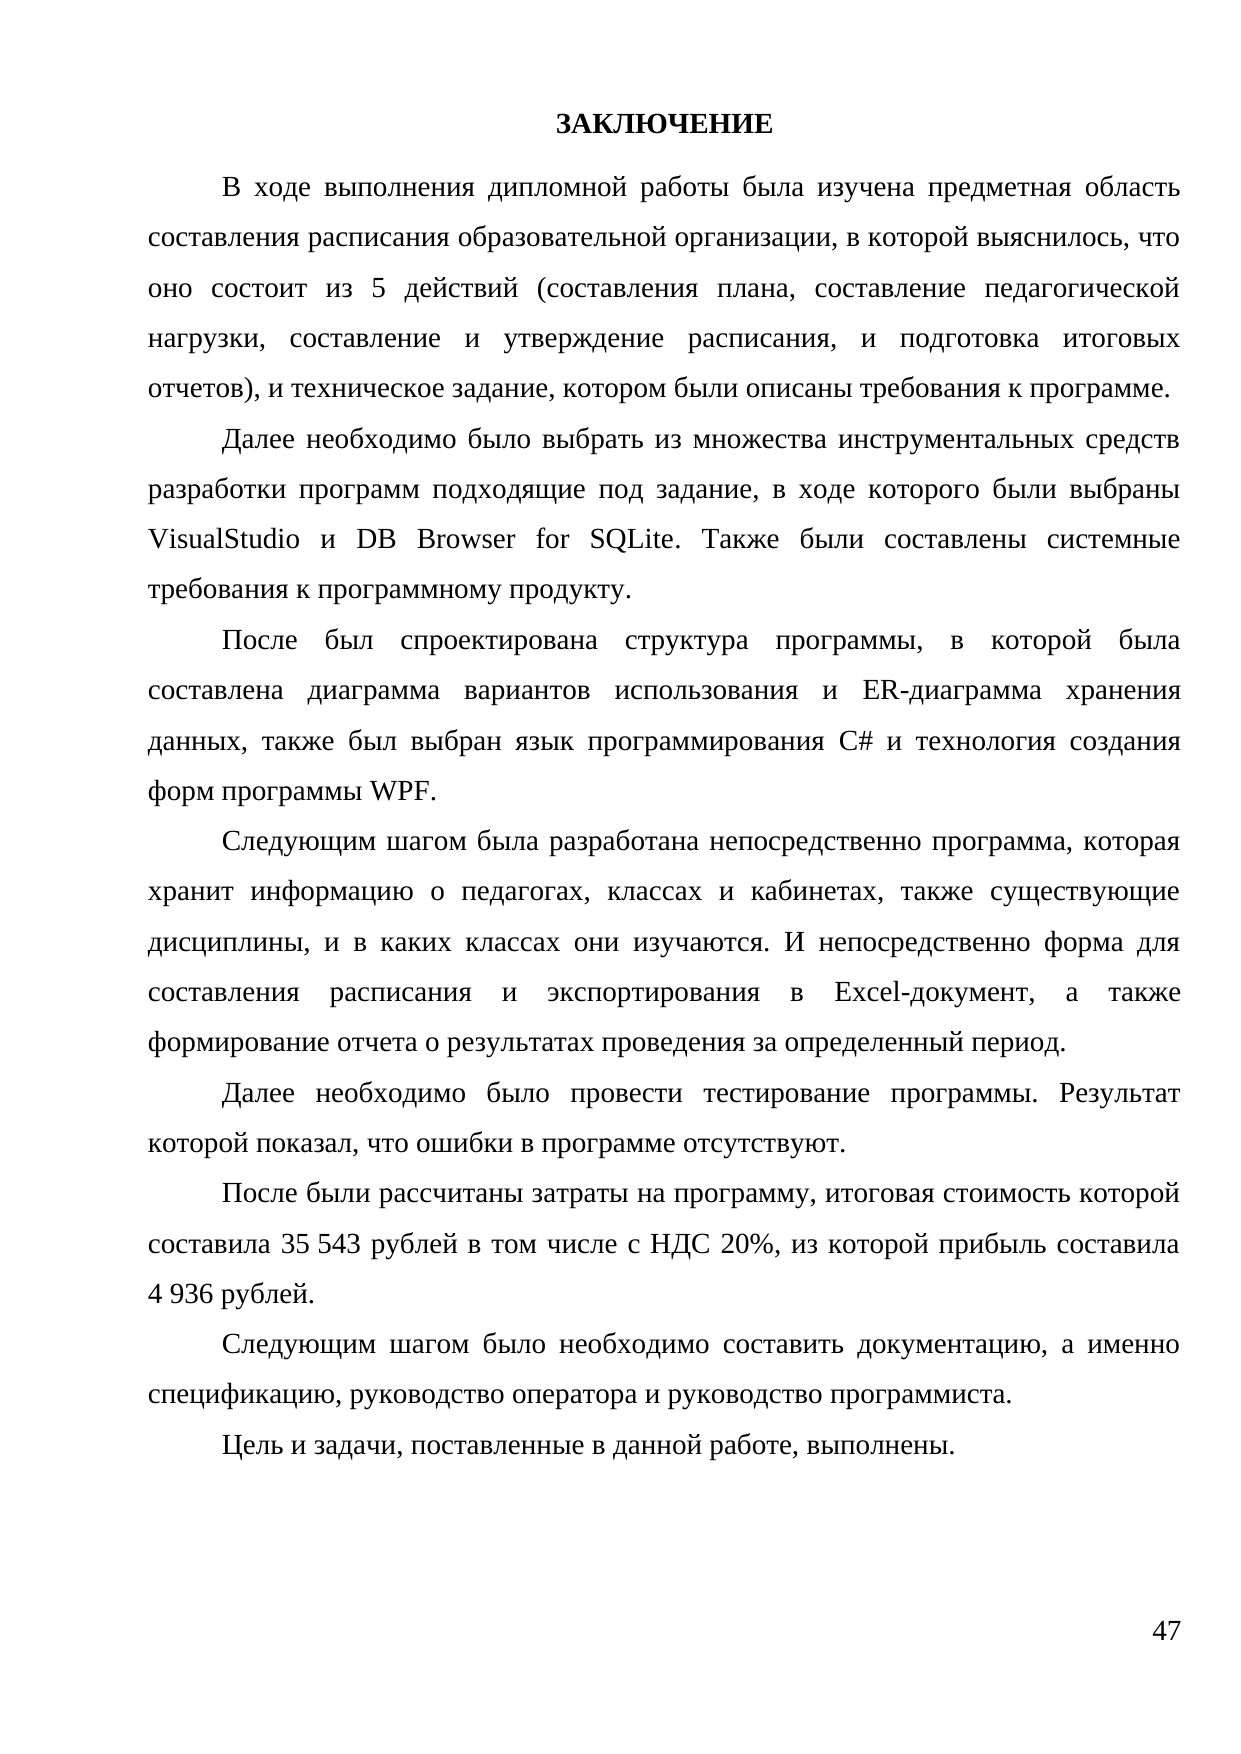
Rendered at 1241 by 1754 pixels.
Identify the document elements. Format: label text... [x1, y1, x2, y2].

text Далее необходимо было провести тестирование программы. Результат которой показал, что ошибки в программе отсутствуют. [148, 1075, 1181, 1159]
text После был спроектирована структура программы, в которой была составлена диаграмма вариантов использования и ER-диаграмма хранения данных, также был выбран язык программирования C# и технология создания форм программы WPF. [148, 622, 1181, 806]
text После были рассчитаны затраты на программу, итоговая стоимость которой составила 35 543 рублей в том числе с НДС 20%, из которой прибыль составила 4 936 рублей. [148, 1175, 1181, 1309]
text Следующим шагом была разработана непосредственно программа, которая хранит информацию о педагогах, классах и кабинетах, также существующие дисциплины, и в каких классах они изучаются. И непосредственно форма для составления расписания и экспортирования в Excel-документ, а также формирование отчета о результатах проведения за определенный период. [148, 823, 1181, 1058]
text В ходе выполнения дипломной работы была изучена предметная область составления расписания образовательной организации, в которой выяснилось, что оно состоит из 5 действий (составления плана, составление педагогической нагрузки, составление и утверждение расписания, и подготовка итоговых отчетов), и техническое задание, котором были описаны требования к программе. [148, 169, 1181, 404]
text Цель и задачи, поставленные в данной работе, выполнены. [148, 1427, 1181, 1461]
text Следующим шагом было необходимо составить документацию, а именно спецификацию, руководство оператора и руководство программиста. [148, 1326, 1181, 1410]
subtitle ЗАКЛЮЧЕНИЕ [148, 106, 1181, 140]
text Далее необходимо было выбрать из множества инструментальных средств разработки программ подходящие под задание, в ходе которого были выбраны VisualStudio и DB Browser for SQLite. Также были составлены системные требования к программному продукту. [148, 421, 1181, 605]
